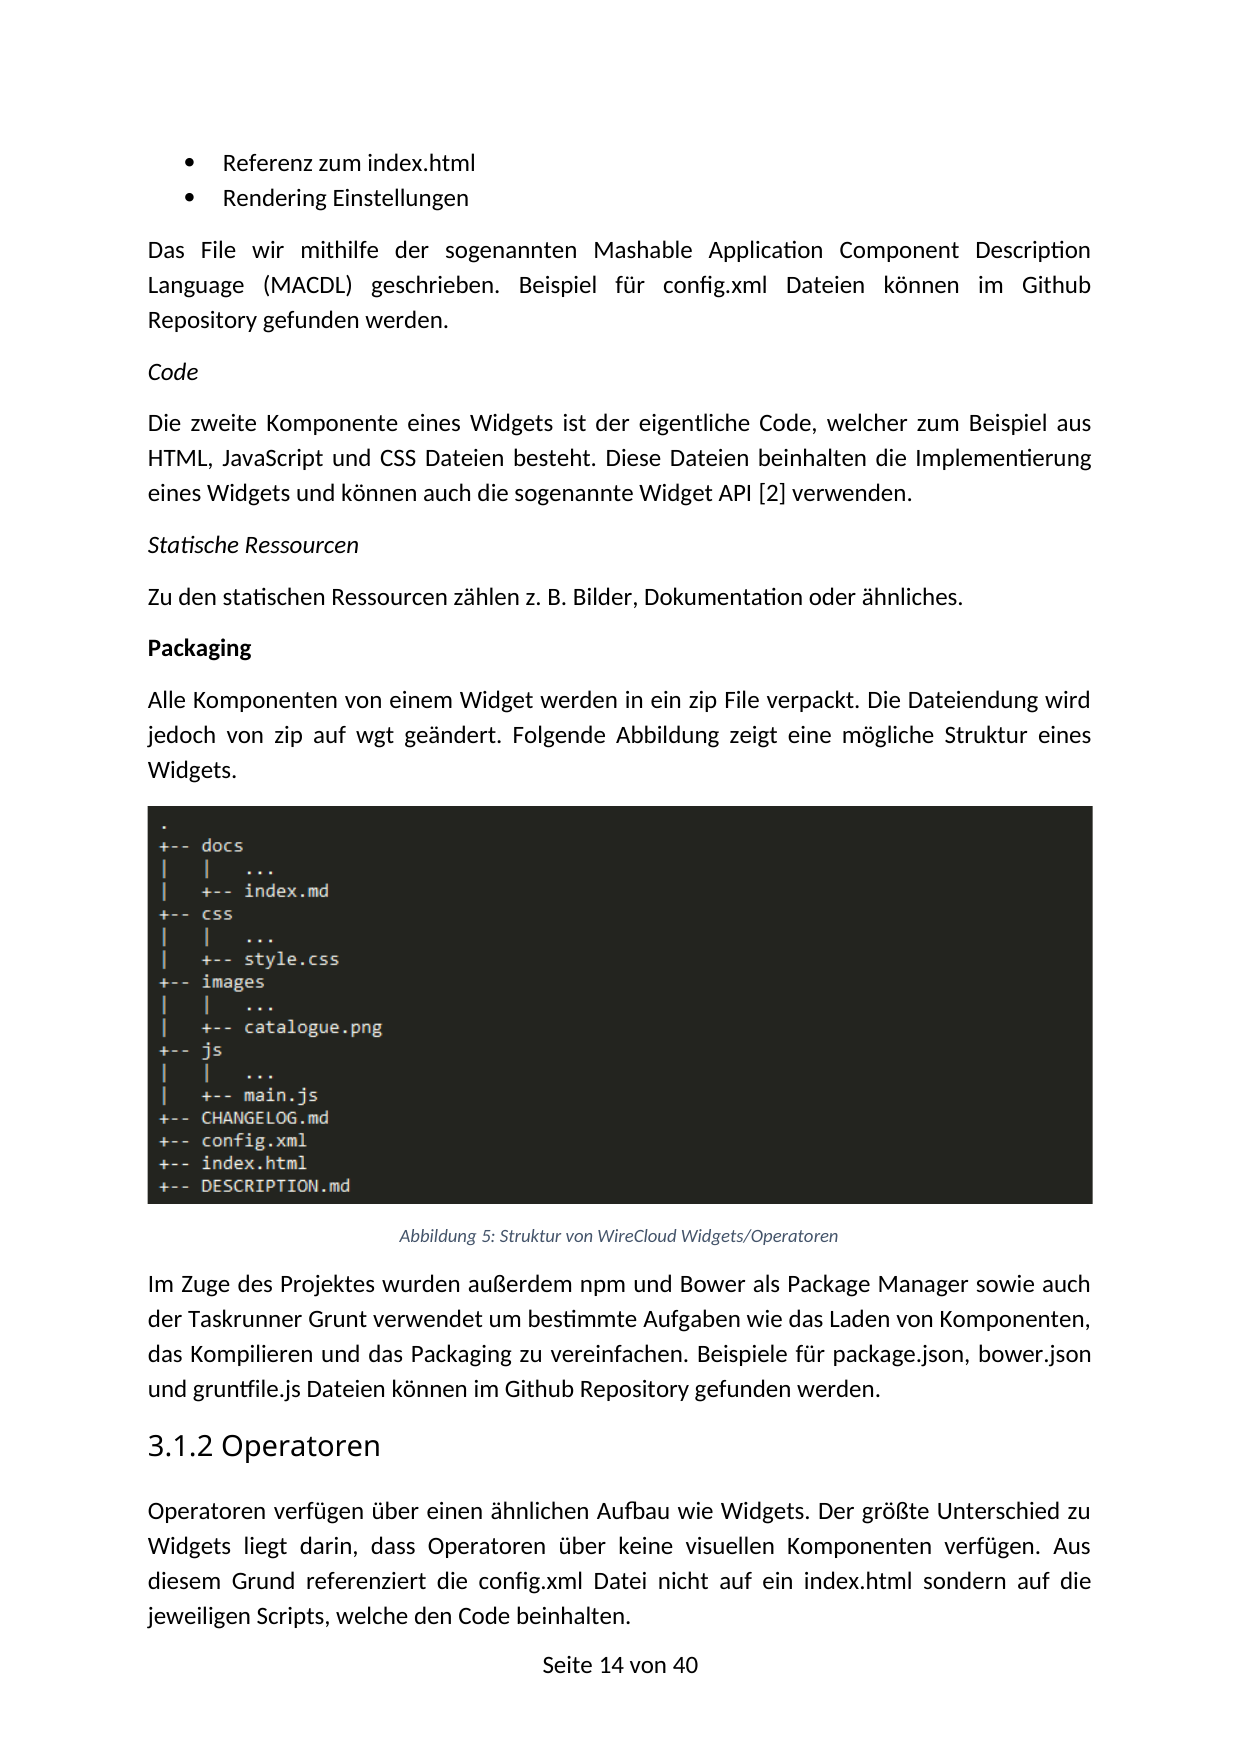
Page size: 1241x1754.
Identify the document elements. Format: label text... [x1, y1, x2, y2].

picture [147, 806, 1093, 1204]
text Alle Komponenten von einem Widget werden in ein zip File verpackt. Die Dateiendung wird jedoch von zip auf wgt geändert. Folgende Abbildung zeigt eine mögliche Struktur eines Widgets. [148, 684, 1093, 785]
list Rendering Einstellungen [185, 183, 1093, 213]
text Abbildung : Struktur von WireCloud Widgets/Operatoren [148, 1224, 1093, 1247]
text Die zweite Komponente eines Widgets ist der eigentliche Code, welcher zum Beispiel aus HTML, JavaScript und CSS Dateien besteht. Diese Dateien beinhalten die Implementierung eines Widgets und können auch die sogenannte Widget API verwenden. [148, 408, 1093, 508]
text Operatoren [148, 1425, 1093, 1464]
text Zu den statischen Ressourcen zählen z. B. Bilder, Dokumentation oder ähnliches. [148, 581, 1093, 611]
text Das File wir mithilfe der sogenannten Mashable Application Component Description Language (MACDL) geschrieben. Beispiel für config.xml Dateien können im Github Repository gefunden werden. [148, 234, 1093, 335]
text Statische Ressourcen [148, 529, 1093, 560]
text Code [148, 356, 1093, 386]
list Referenz zum index.html [185, 148, 1093, 178]
text Im Zuge des Projektes wurden außerdem npm und Bower als Package Manager sowie auch der Taskrunner Grunt verwendet um bestimmte Aufgaben wie das Laden von Komponenten, das Kompilieren und das Packaging zu vereinfachen. Beispiele für package.json, bower.json und gruntfile.js Dateien können im Github Repository gefunden werden. [148, 1268, 1093, 1404]
text Operatoren verfügen über einen ähnlichen Aufbau wie Widgets. Der größte Unterschied zu Widgets liegt darin, dass Operatoren über keine visuellen Komponenten verfügen. Aus diesem Grund referenziert die config.xml Datei nicht auf ein index.html sondern auf die jeweiligen Scripts, welche den Code beinhalten. [148, 1496, 1093, 1631]
text Packaging [148, 633, 1093, 663]
